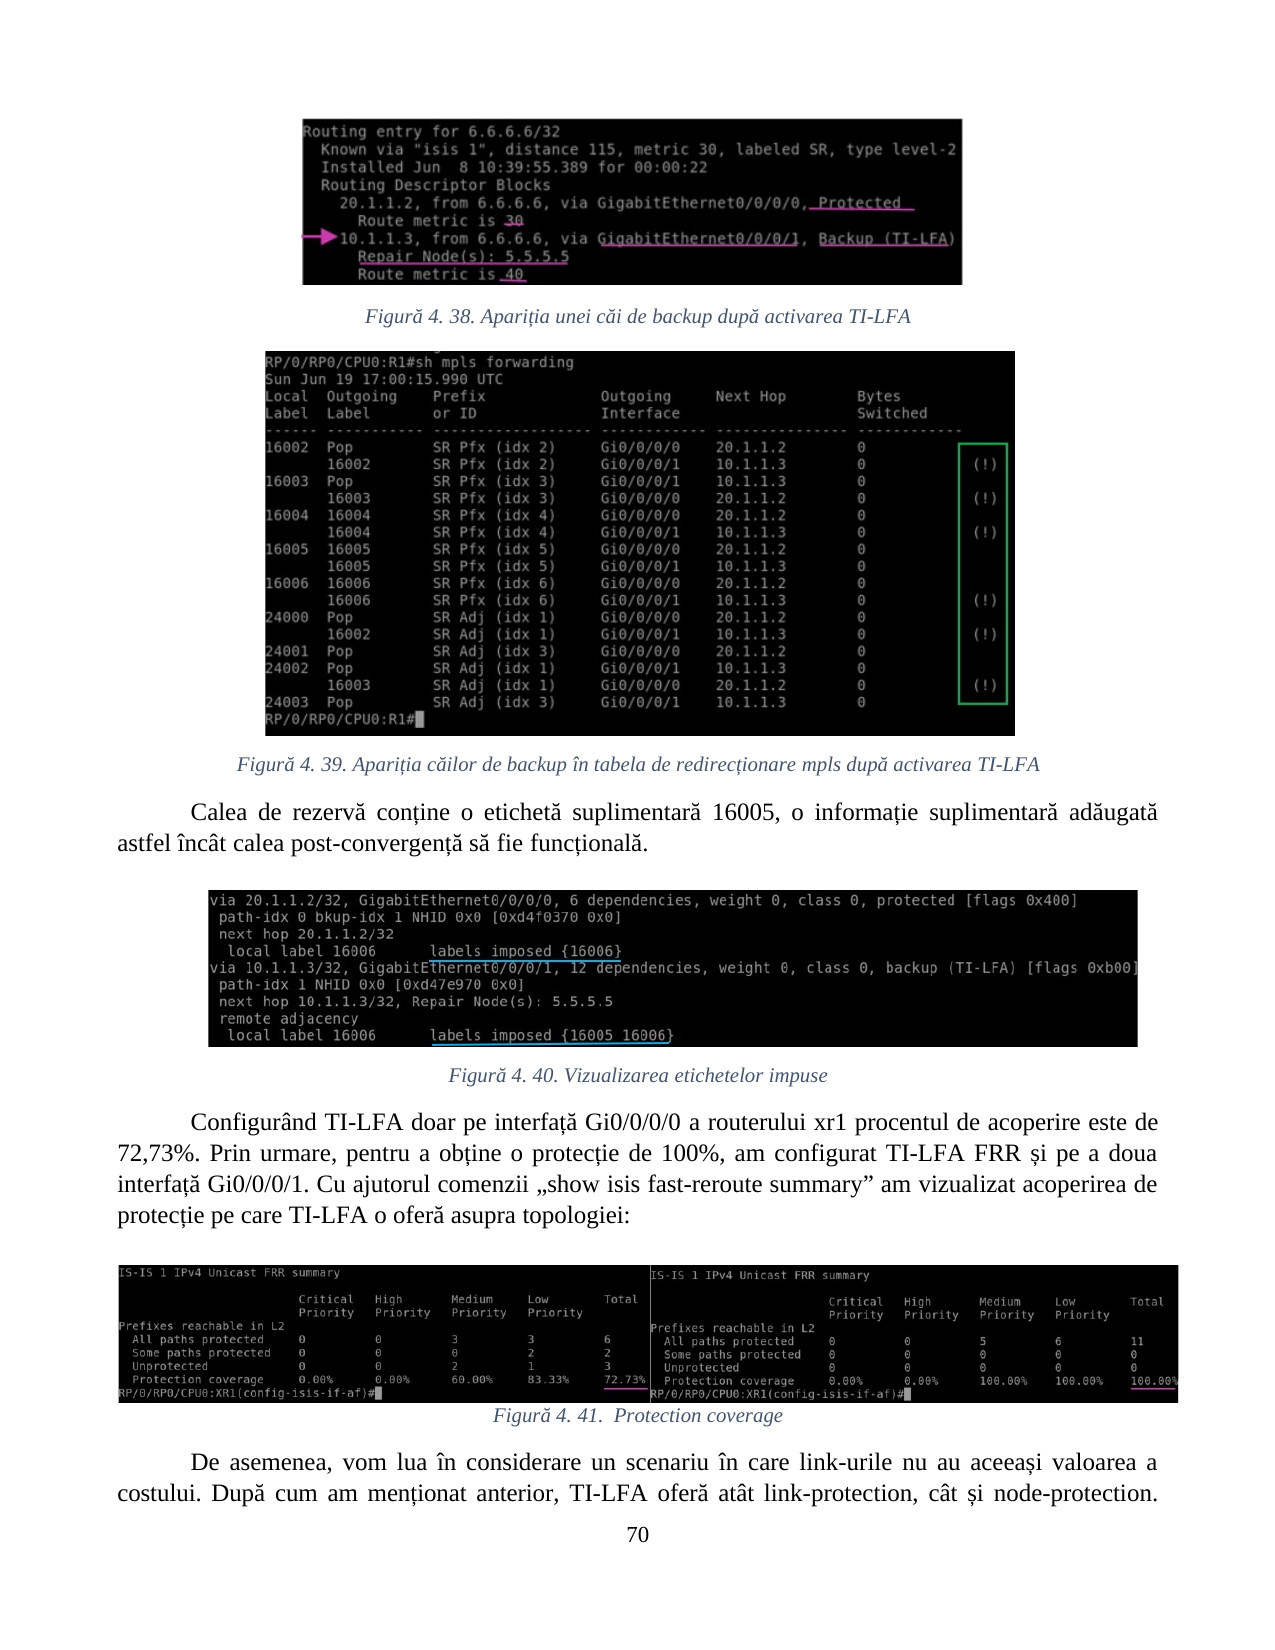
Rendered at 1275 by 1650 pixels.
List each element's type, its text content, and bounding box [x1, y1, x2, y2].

text Figură 4. 41. Protection coverage [163, 1403, 1113, 1427]
picture [208, 890, 1138, 1047]
text Calea de rezervă conține o etichetă suplimentară 16005, o informație suplimentară adăugată astfel încât calea post-convergență să fie funcțională. [117, 797, 1158, 857]
picture [118, 1265, 1179, 1403]
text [117, 1447, 1159, 1507]
picture [265, 351, 1015, 736]
text Configurând TI-LFA doar pe interfață Gi0/0/0/0 a routerului xr1 procentul de acoperire este de 72,73%. Prin urmare, pentru a obține o protecție de 100%, am configurat TI-LFA FRR și pe a doua interfață Gi0/0/0/1. Cu ajutorul comenzii „show isis fast-reroute summary” am vizualizat acoperirea de protecție pe care TI-LFA o oferă asupra topologiei: [117, 1107, 1159, 1229]
picture [301, 118, 963, 285]
text Figură 4. 38. Apariția unei căi de backup după activarea TI-LFA [163, 304, 1113, 328]
